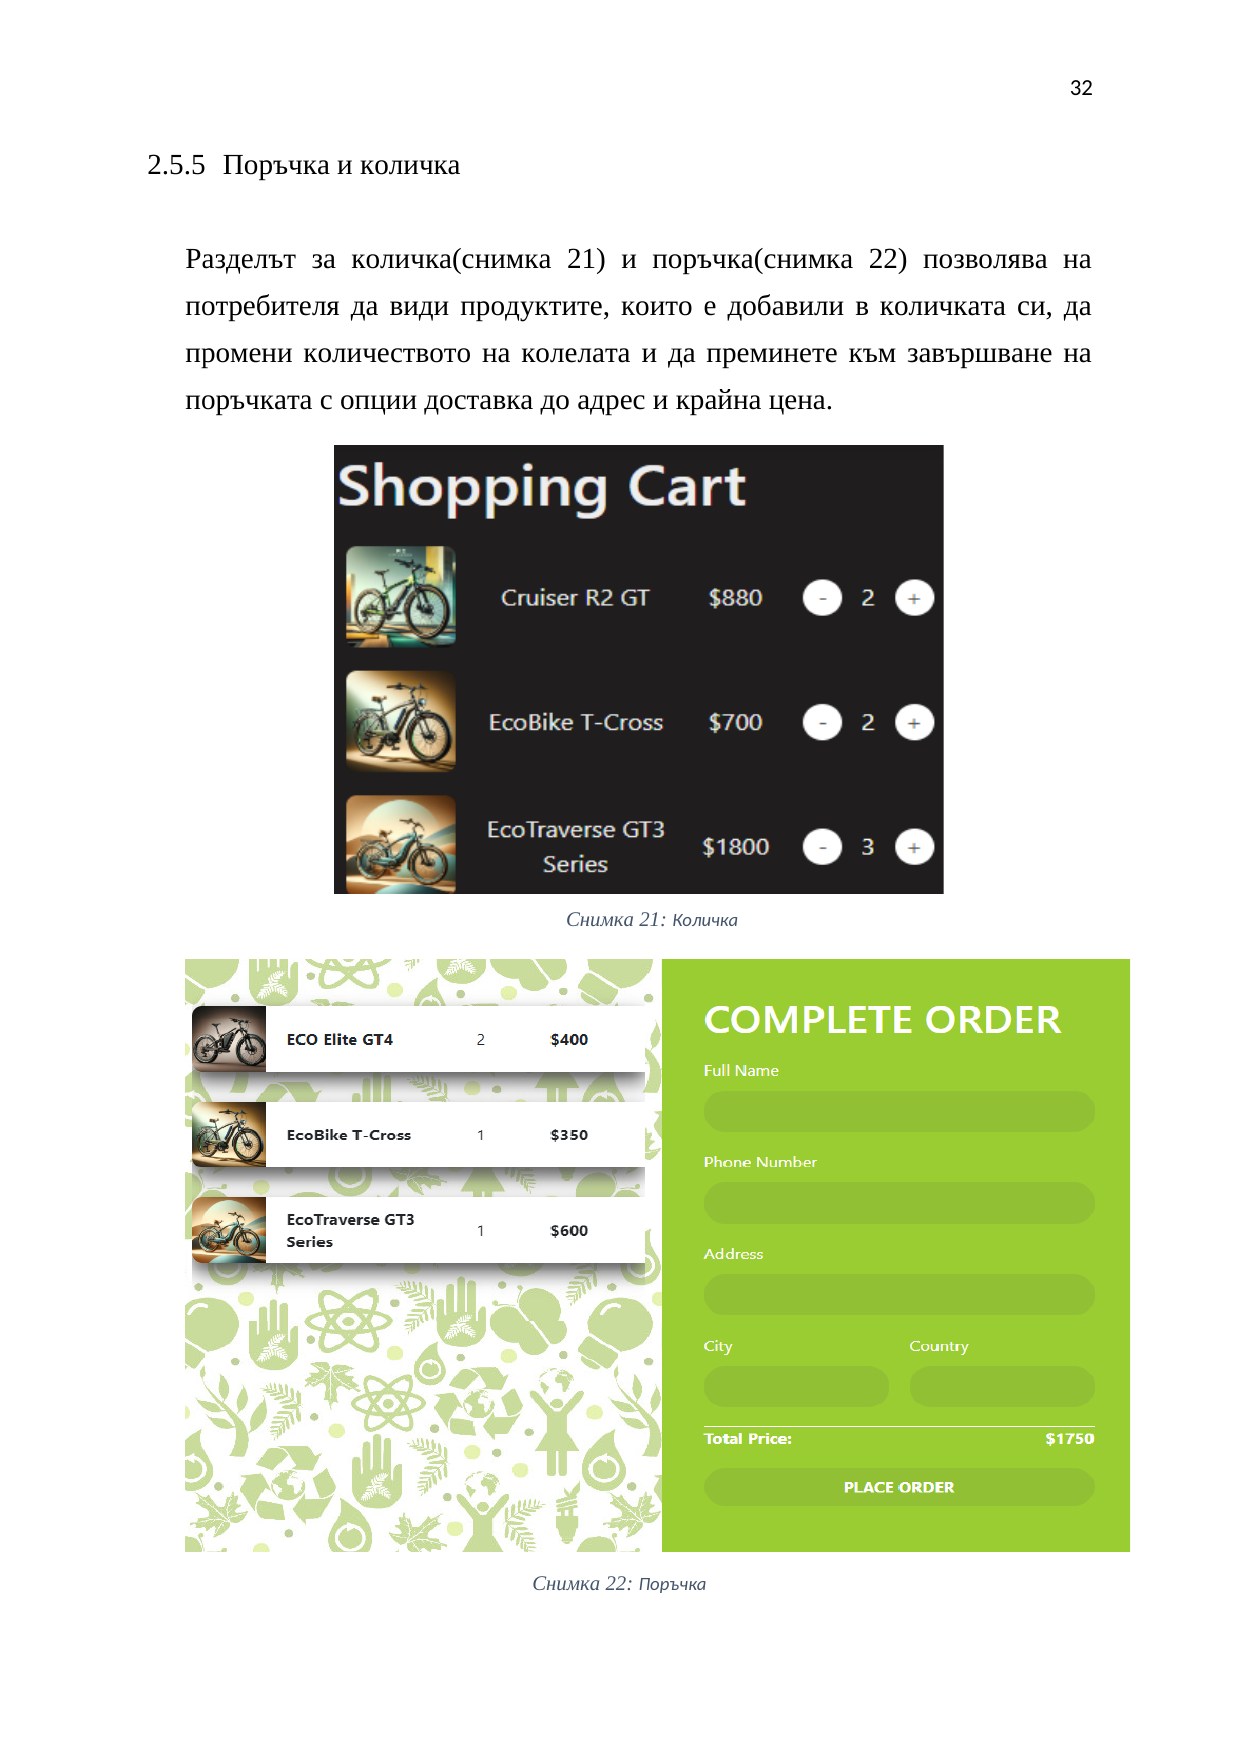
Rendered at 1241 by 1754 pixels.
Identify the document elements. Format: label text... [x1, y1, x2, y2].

text Снимка 22: Поръчка [148, 1571, 1093, 1595]
picture [185, 959, 1130, 1552]
text Разделът за количка(снимка 21) и поръчка(снимка 22) позволява на потребителя да види продуктите, които е добавили в количката си, да промени количеството на колелата и да преминете към завършване на поръчката с опции доставка до адрес и крайна цена. [185, 241, 1093, 415]
picture [334, 445, 944, 894]
subtitle 2.5.5 Поръчка и количка [147, 147, 1093, 181]
